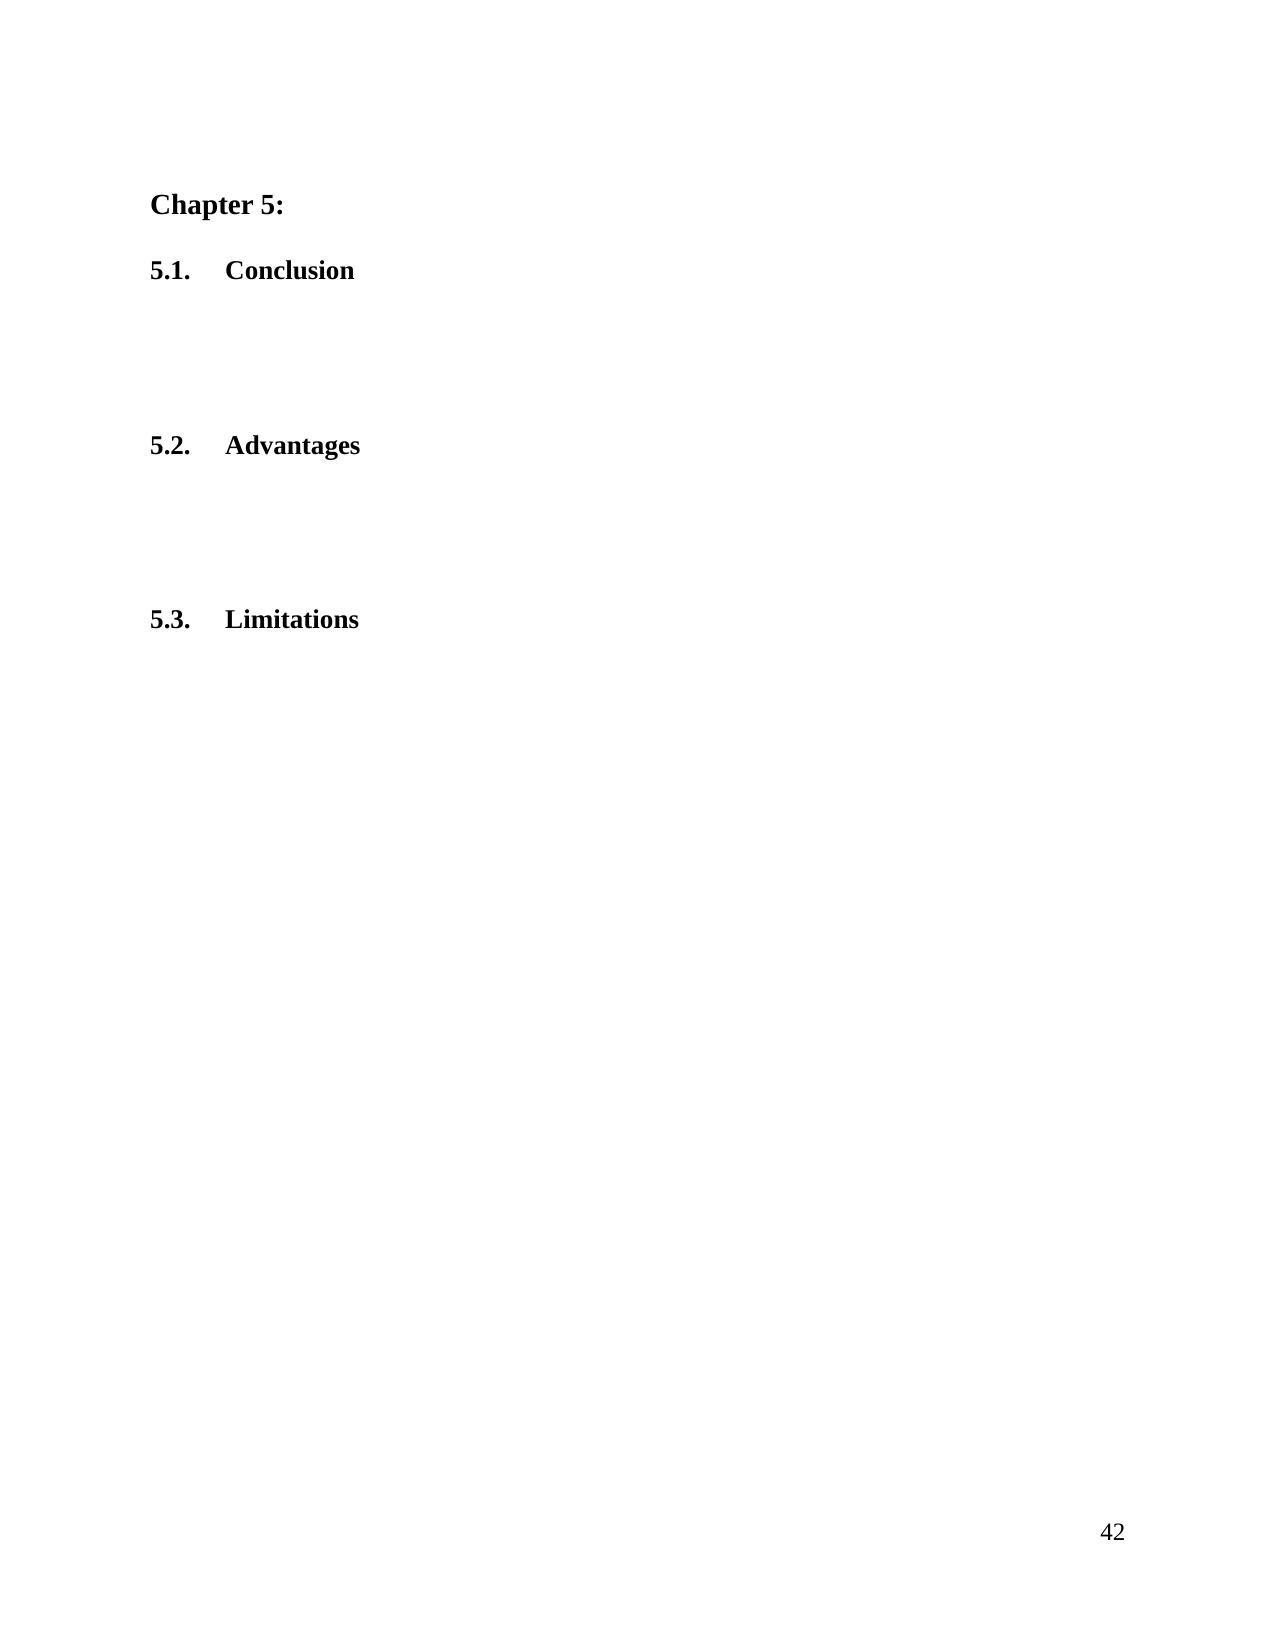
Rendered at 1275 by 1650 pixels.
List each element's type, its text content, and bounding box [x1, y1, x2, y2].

subtitle Advantages [150, 429, 1125, 460]
subtitle Limitations [150, 604, 1125, 635]
subtitle Conclusion [150, 254, 1125, 286]
